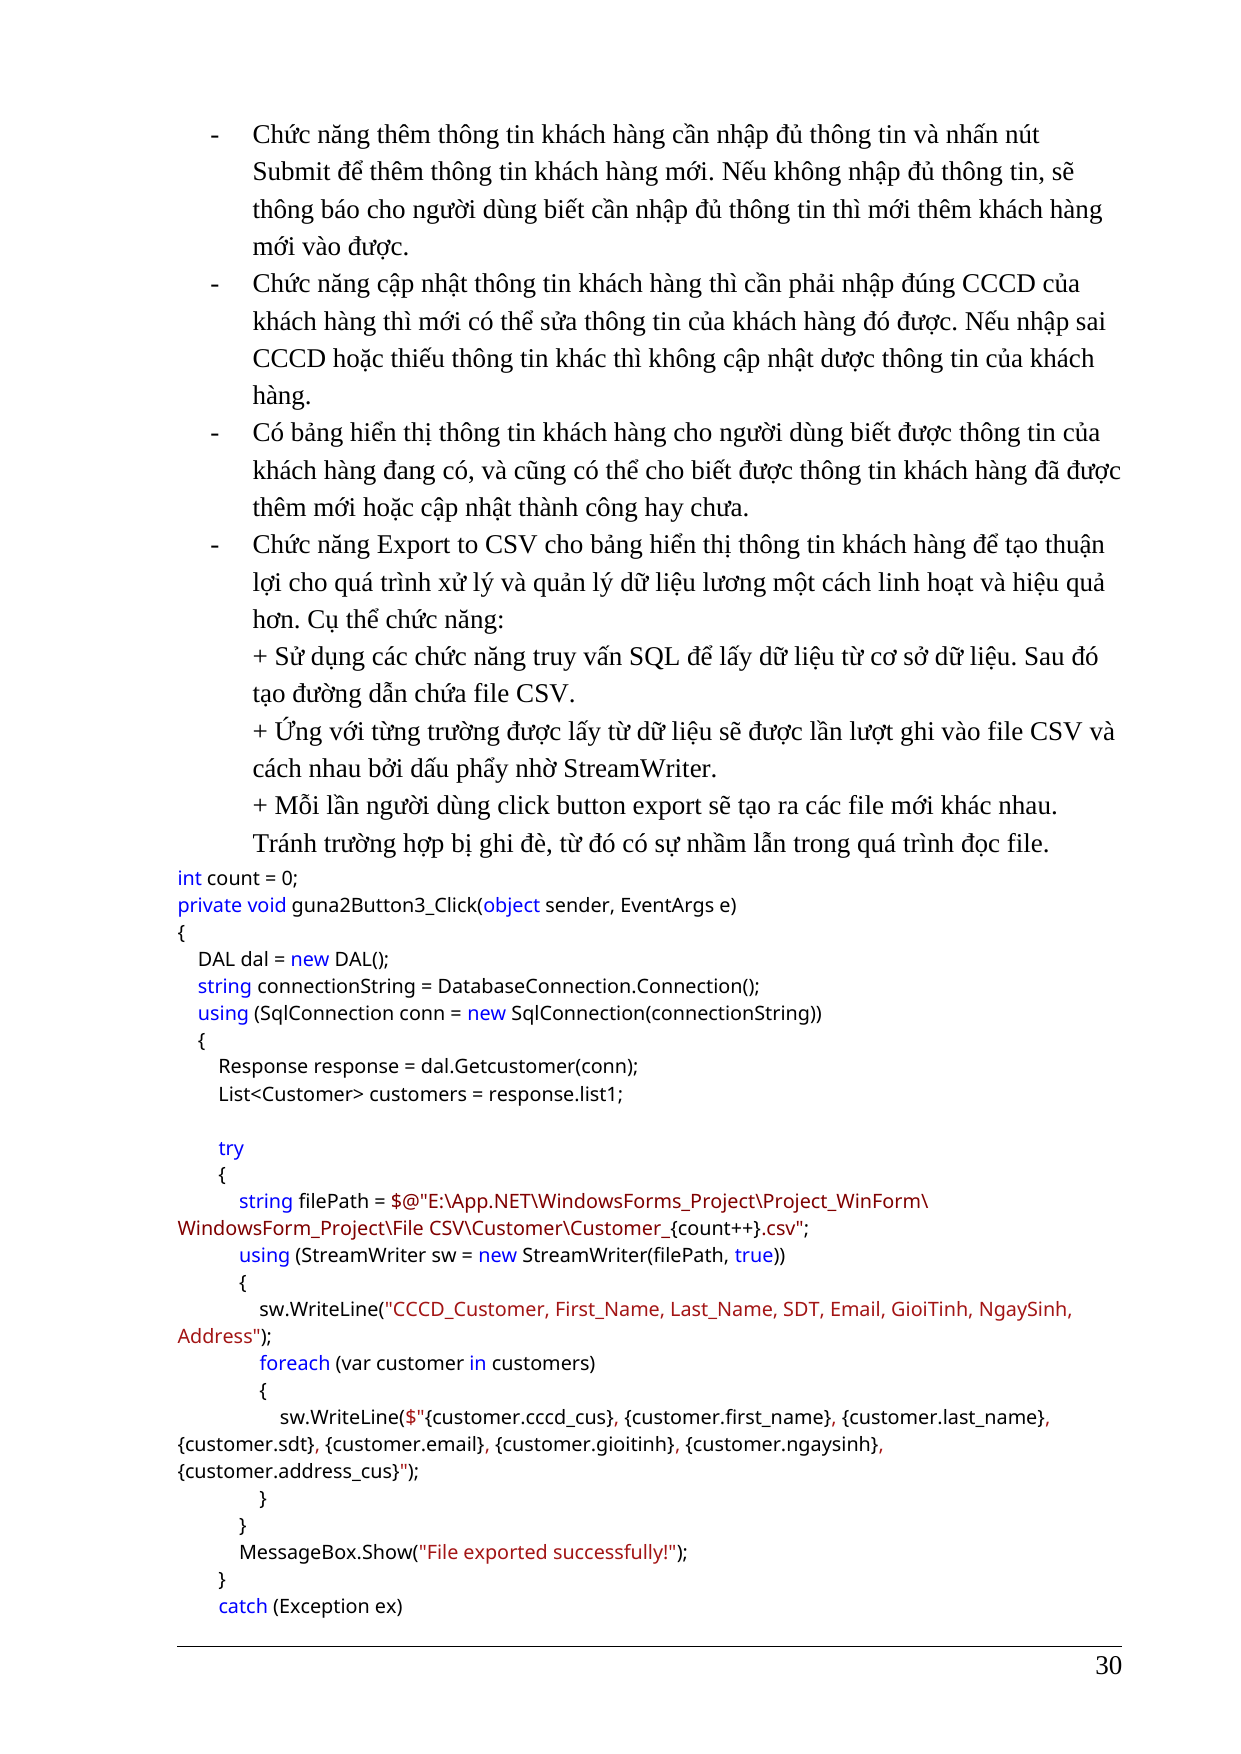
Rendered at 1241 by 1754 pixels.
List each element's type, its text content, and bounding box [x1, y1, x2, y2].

text foreach (var customer in customers) [177, 1349, 1122, 1377]
list Chức năng cập nhật thông tin khách hàng thì cần phải nhập đúng CCCD của khách hàng thì mới có thể sửa thông tin của khách hàng đó được. Nếu nhập sai CCCD hoặc thiếu thông tin khác thì không cập nhật dược thông tin của khách hàng. [215, 267, 1122, 410]
text int count = 0; [177, 864, 1122, 891]
text } [177, 1484, 1122, 1511]
text MessageBox.Show("File exported successfully!"); [177, 1538, 1122, 1565]
text { [177, 918, 1122, 945]
text { [177, 1269, 1122, 1296]
text sw.WriteLine("CCCD_Customer, First_Name, Last_Name, SDT, Email, GioiTinh, NgaySinh, Address"); [177, 1296, 1122, 1349]
list Có bảng hiển thị thông tin khách hàng cho người dùng biết được thông tin của khách hàng đang có, và cũng có thể cho biết được thông tin khách hàng đã được thêm mới hoặc cập nhật thành công hay chưa. [215, 416, 1122, 522]
list Chức năng thêm thông tin khách hàng cần nhập đủ thông tin và nhấn nút Submit để thêm thông tin khách hàng mới. Nếu không nhập đủ thông tin, sẽ thông báo cho người dùng biết cần nhập đủ thông tin thì mới thêm khách hàng mới vào được. [215, 118, 1122, 261]
text } [177, 1511, 1122, 1538]
text List<Customer> customers = response.list1; [177, 1080, 1122, 1107]
list + Mỗi lần người dùng click button export sẽ tạo ra các file mới khác nhau. Tránh trường hợp bị ghi đè, từ đó có sự nhầm lẫn trong quá trình đọc file. [252, 789, 1122, 858]
text using (StreamWriter sw = new StreamWriter(filePath, true)) [177, 1242, 1122, 1269]
text catch (Exception ex) [177, 1592, 1122, 1619]
text using (SqlConnection conn = new SqlConnection(connectionString)) [177, 999, 1122, 1026]
text Response response = dal.Getcustomer(conn); [177, 1053, 1122, 1080]
text private void guna2Button3_Click(object sender, EventArgs e) [177, 891, 1122, 918]
text DAL dal = new DAL(); [177, 945, 1122, 972]
text { [177, 1161, 1122, 1188]
text { [177, 1026, 1122, 1053]
text sw.WriteLine($"{customer.cccd_cus}, {customer.first_name}, {customer.last_name}, {customer.sdt}, {customer.email}, {customer.gioitinh}, {customer.ngaysinh}, {customer.address_cus}"); [177, 1403, 1122, 1484]
list Chức năng Export to CSV cho bảng hiển thị thông tin khách hàng để tạo thuận lợi cho quá trình xử lý và quản lý dữ liệu lương một cách linh hoạt và hiệu quả hơn. Cụ thể chức năng: [215, 528, 1122, 634]
text string filePath = $@"E:\App.NET\WindowsForms_Project\Project_WinForm\WindowsForm_Project\File CSV\Customer\Customer_{count++}.csv"; [177, 1188, 1122, 1242]
text } [177, 1565, 1122, 1592]
text { [177, 1377, 1122, 1403]
text try [177, 1134, 1122, 1161]
text string connectionString = DatabaseConnection.Connection(); [177, 972, 1122, 999]
list + Sử dụng các chức năng truy vấn SQL để lấy dữ liệu từ cơ sở dữ liệu. Sau đó tạo đường dẫn chứa file CSV. + Ứng với từng trường được lấy từ dữ liệu sẽ được lần lượt ghi vào file CSV và cách nhau bởi dấu phẩy nhờ StreamWriter. [252, 640, 1122, 783]
